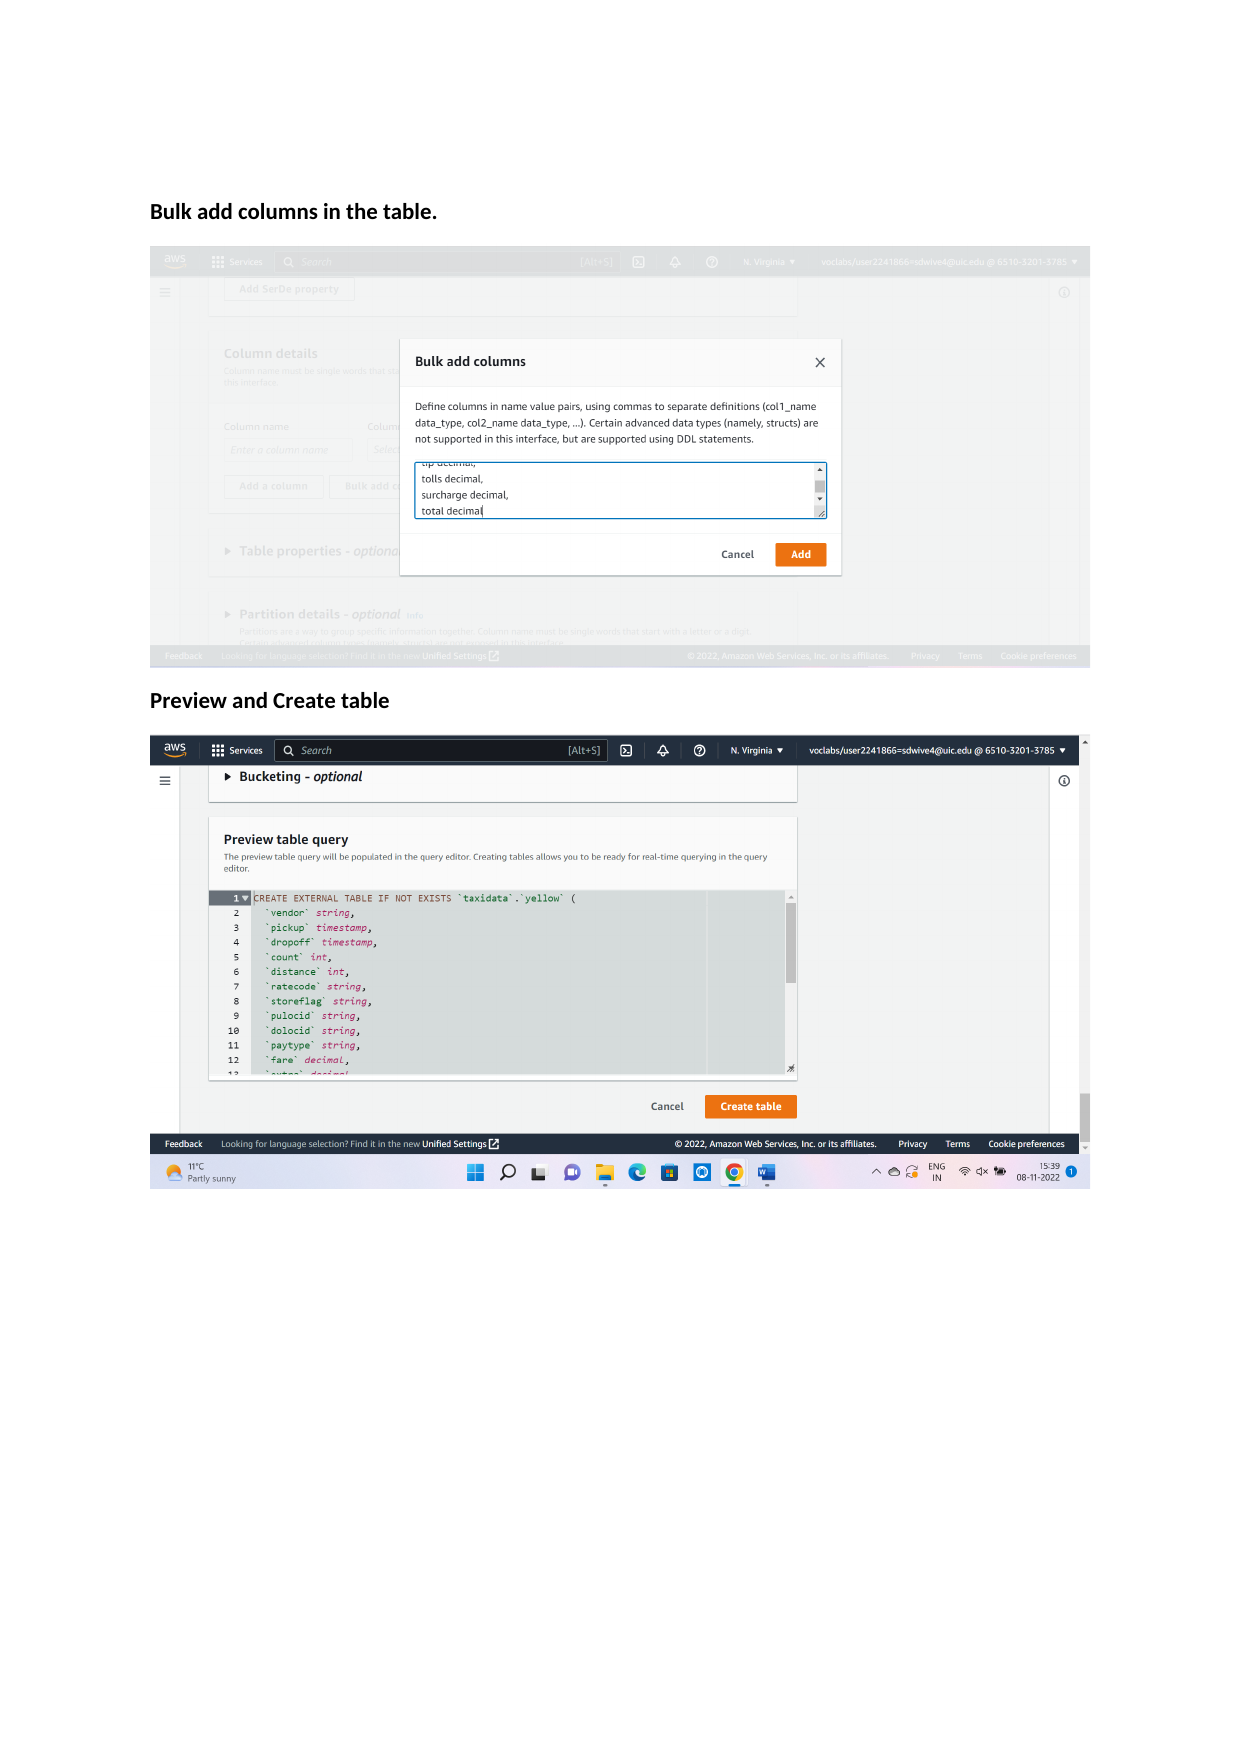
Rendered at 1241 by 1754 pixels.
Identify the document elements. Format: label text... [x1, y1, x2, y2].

picture [150, 733, 1091, 1189]
text Bulk add columns in the table. [150, 197, 1090, 225]
text Preview and Create table [150, 687, 1090, 715]
picture [150, 243, 1091, 668]
